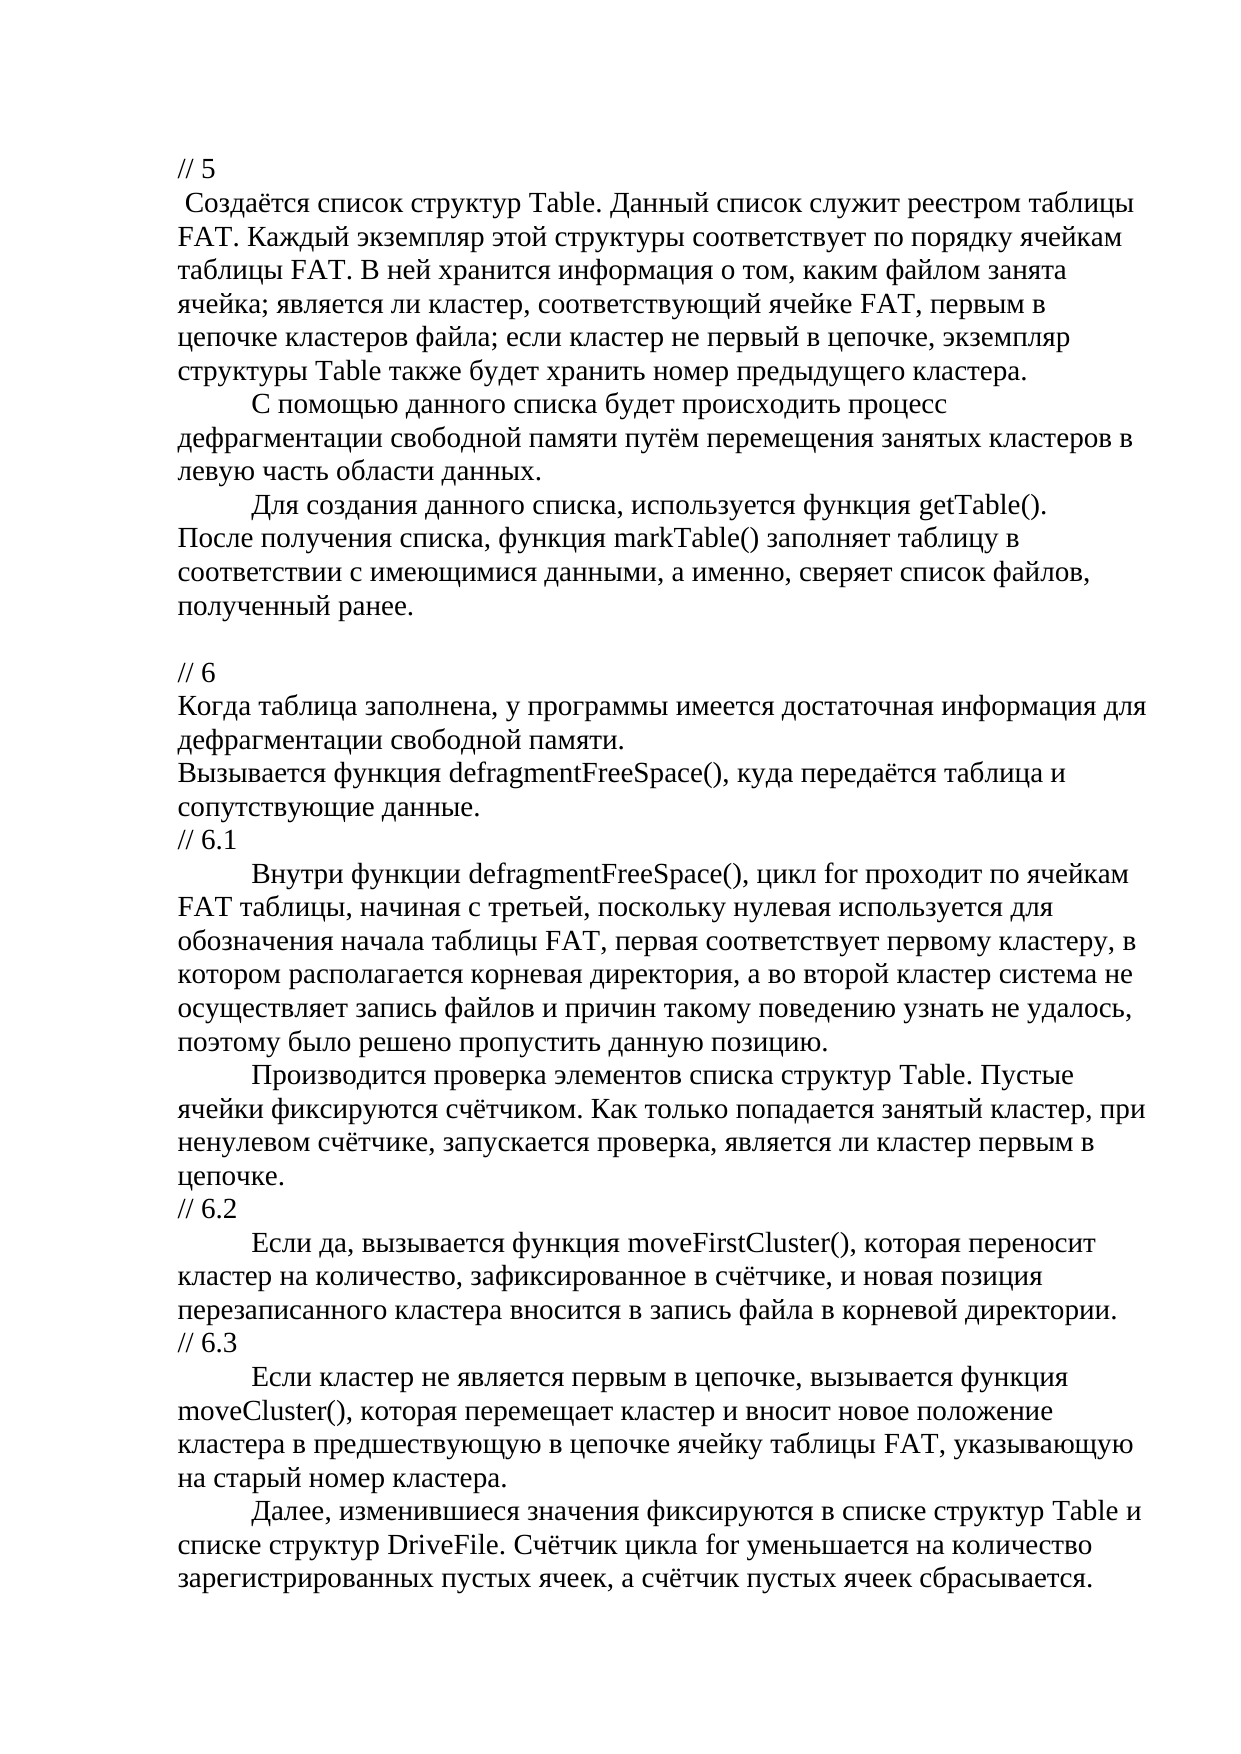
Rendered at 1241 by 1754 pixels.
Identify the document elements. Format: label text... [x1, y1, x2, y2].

text // 6.3 [177, 1326, 1152, 1359]
text Далее, изменившиеся значения фиксируются в списке структур Table и списке структур DriveFile. Счётчик цикла for уменьшается на количество зарегистрированных пустых ячеек, а счётчик пустых ячеек сбрасывается. [177, 1493, 1152, 1594]
text // 6 [177, 655, 1152, 688]
text // 5 [177, 152, 1152, 185]
text Производится проверка элементов списка структур Table. Пустые ячейки фиксируются счётчиком. Как только попадается занятый кластер, при ненулевом счётчике, запускается проверка, является ли кластер первым в цепочке. [177, 1057, 1152, 1191]
text Если кластер не является первым в цепочке, вызывается функция moveCluster(), которая перемещает кластер и вносит новое положение кластера в предшествующую в цепочке ячейку таблицы FAT, указывающую на старый номер кластера. [177, 1359, 1152, 1493]
text Создаётся список структур Table. Данный список служит реестром таблицы FAT. Каждый экземпляр этой структуры соответствует по порядку ячейкам таблицы FAT. В ней хранится информация о том, каким файлом занята ячейка; является ли кластер, соответствующий ячейке FAT, первым в цепочке кластеров файла; если кластер не первый в цепочке, экземпляр структуры Table также будет хранить номер предыдущего кластера. [177, 185, 1152, 386]
text Вызывается функция defragmentFreeSpace(), куда передаётся таблица и сопутствующие данные. [177, 755, 1152, 822]
text Когда таблица заполнена, у программы имеется достаточная информация для дефрагментации свободной памяти. [177, 688, 1152, 755]
text Если да, вызывается функция moveFirstCluster(), которая переносит кластер на количество, зафиксированное в счётчике, и новая позиция перезаписанного кластера вносится в запись файла в корневой директории. [177, 1225, 1152, 1326]
text После получения списка, функция markTable() заполняет таблицу в соответствии с имеющимися данными, а именно, сверяет список файлов, полученный ранее. [177, 521, 1152, 621]
text // 6.2 [177, 1191, 1152, 1225]
text Для создания данного списка, используется функция getTable(). [177, 487, 1152, 521]
text // 6.1 [177, 822, 1152, 856]
text С помощью данного списка будет происходить процесс дефрагментации свободной памяти путём перемещения занятых кластеров в левую часть области данных. [177, 386, 1152, 487]
text Внутри функции defragmentFreeSpace(), цикл for проходит по ячейкам FAT таблицы, начиная с третьей, поскольку нулевая используется для обозначения начала таблицы FAT, первая соответствует первому кластеру, в котором располагается корневая директория, а во второй кластер система не осуществляет запись файлов и причин такому поведению узнать не удалось, поэтому было решено пропустить данную позицию. [177, 856, 1152, 1057]
